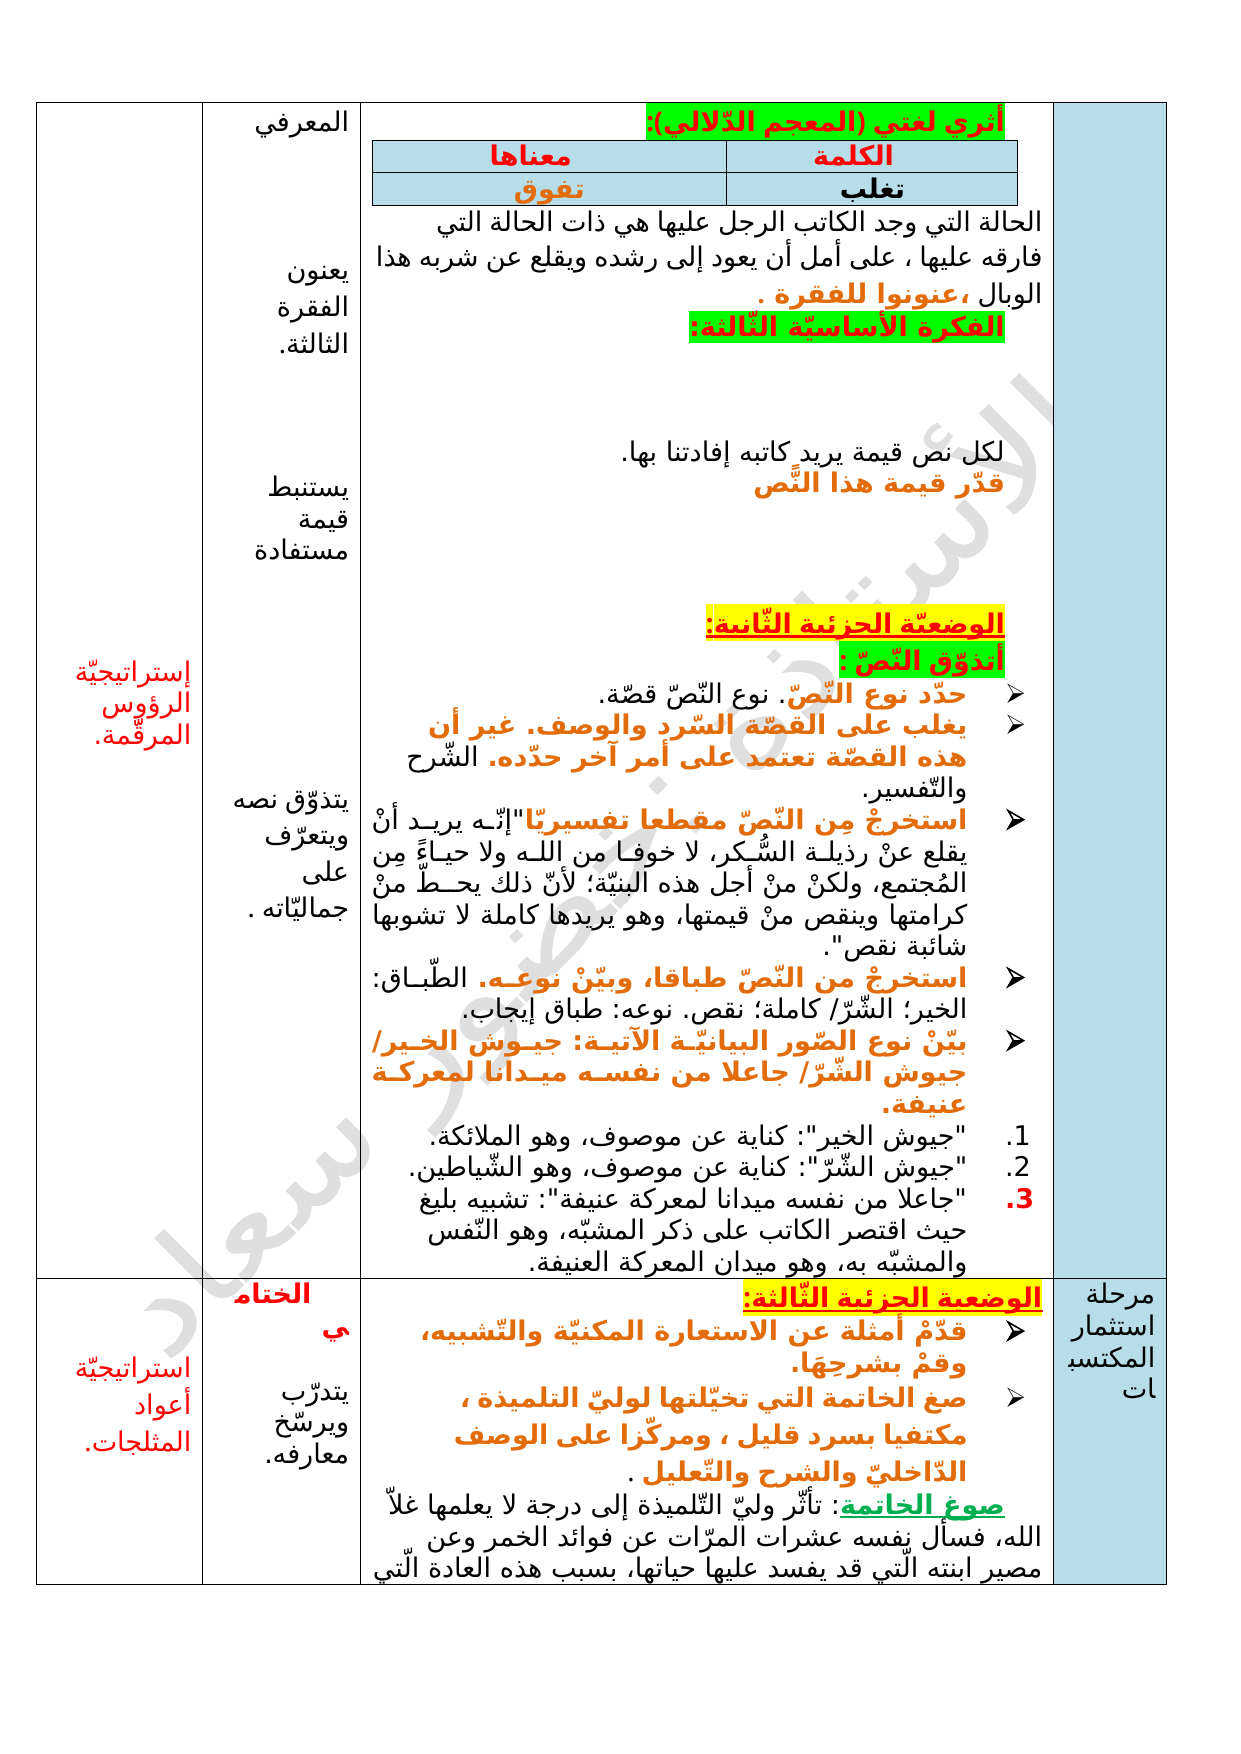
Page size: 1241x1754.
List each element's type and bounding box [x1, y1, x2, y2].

table_cell [37, 103, 202, 1278]
table_cell [203, 1279, 360, 1584]
table_cell [1054, 1279, 1166, 1584]
table_cell [203, 103, 360, 1278]
table_cell [1054, 103, 1166, 1278]
table_cell [361, 103, 1053, 1278]
table_cell [37, 1279, 202, 1584]
table_cell [361, 1279, 1053, 1584]
